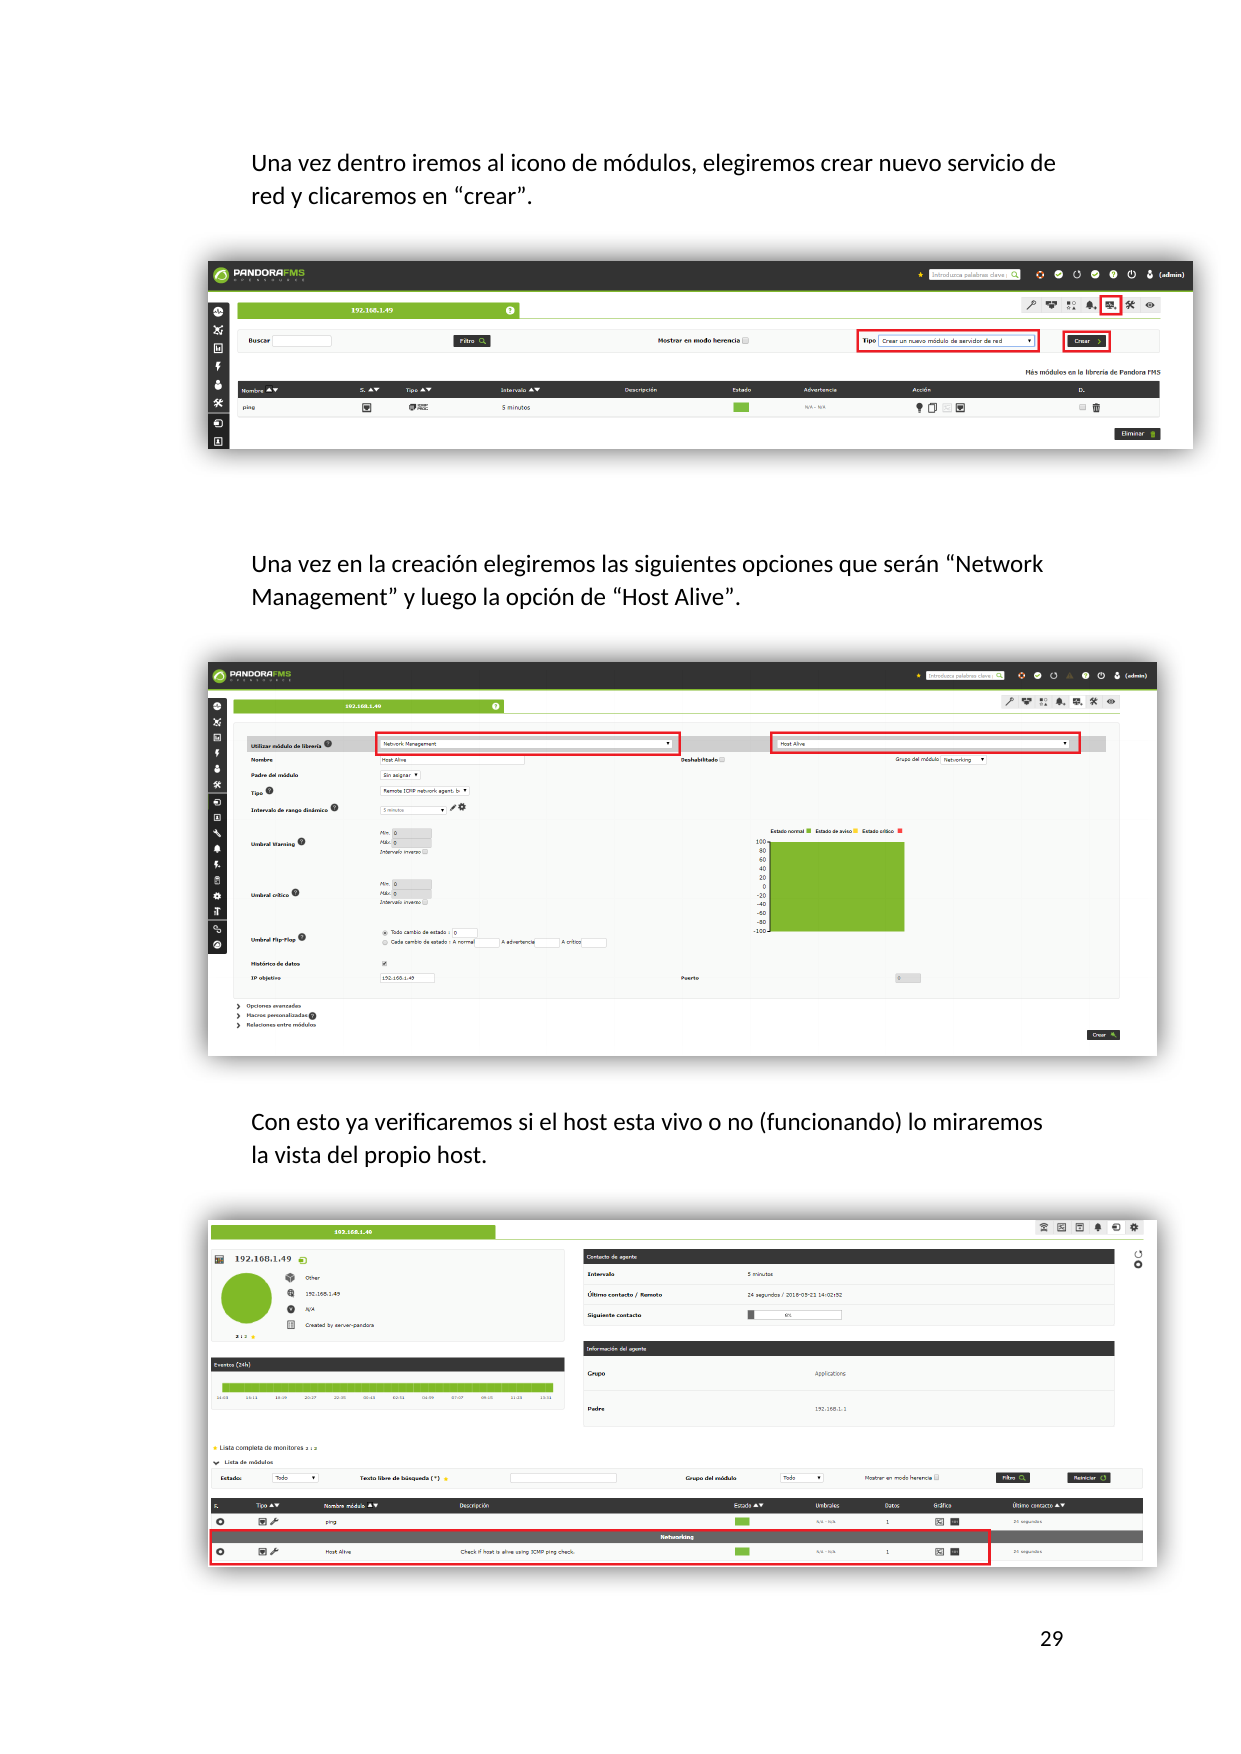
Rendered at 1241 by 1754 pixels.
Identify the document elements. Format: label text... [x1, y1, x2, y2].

text Con esto ya verificaremos si el host esta vivo o no (funcionando) lo miraremos la vista del propio host. [251, 1106, 1063, 1170]
picture [208, 1220, 1157, 1567]
text Una vez en la creación elegiremos las siguientes opciones que serán “Network Management” y luego la opción de “Host Alive”. [251, 549, 1063, 612]
picture [208, 662, 1157, 1056]
text Una vez dentro iremos al icono de módulos, elegiremos crear nuevo servicio de red y clicaremos en “crear”. [251, 148, 1063, 211]
picture [208, 261, 1193, 449]
